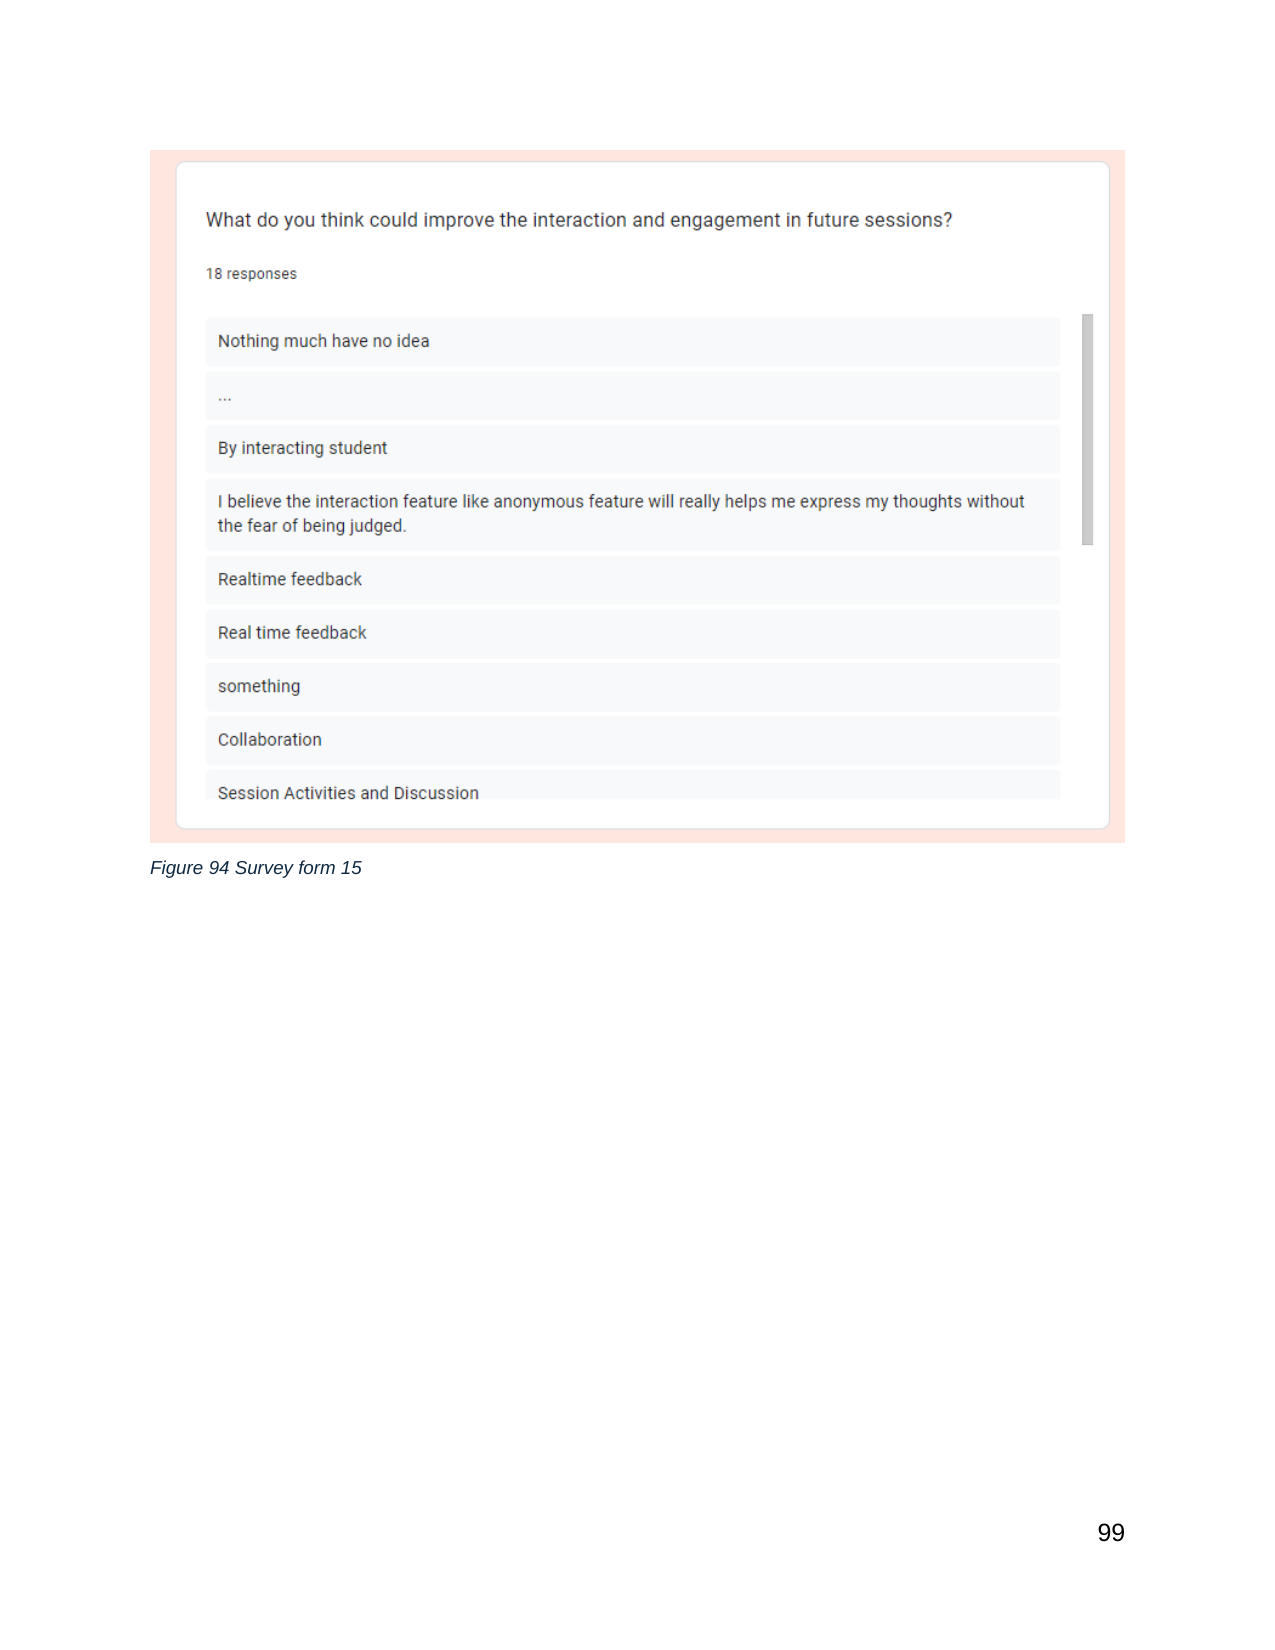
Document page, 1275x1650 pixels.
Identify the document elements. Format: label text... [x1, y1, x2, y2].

picture [150, 150, 1125, 843]
text Figure 94 Survey form 15 [150, 857, 1125, 879]
